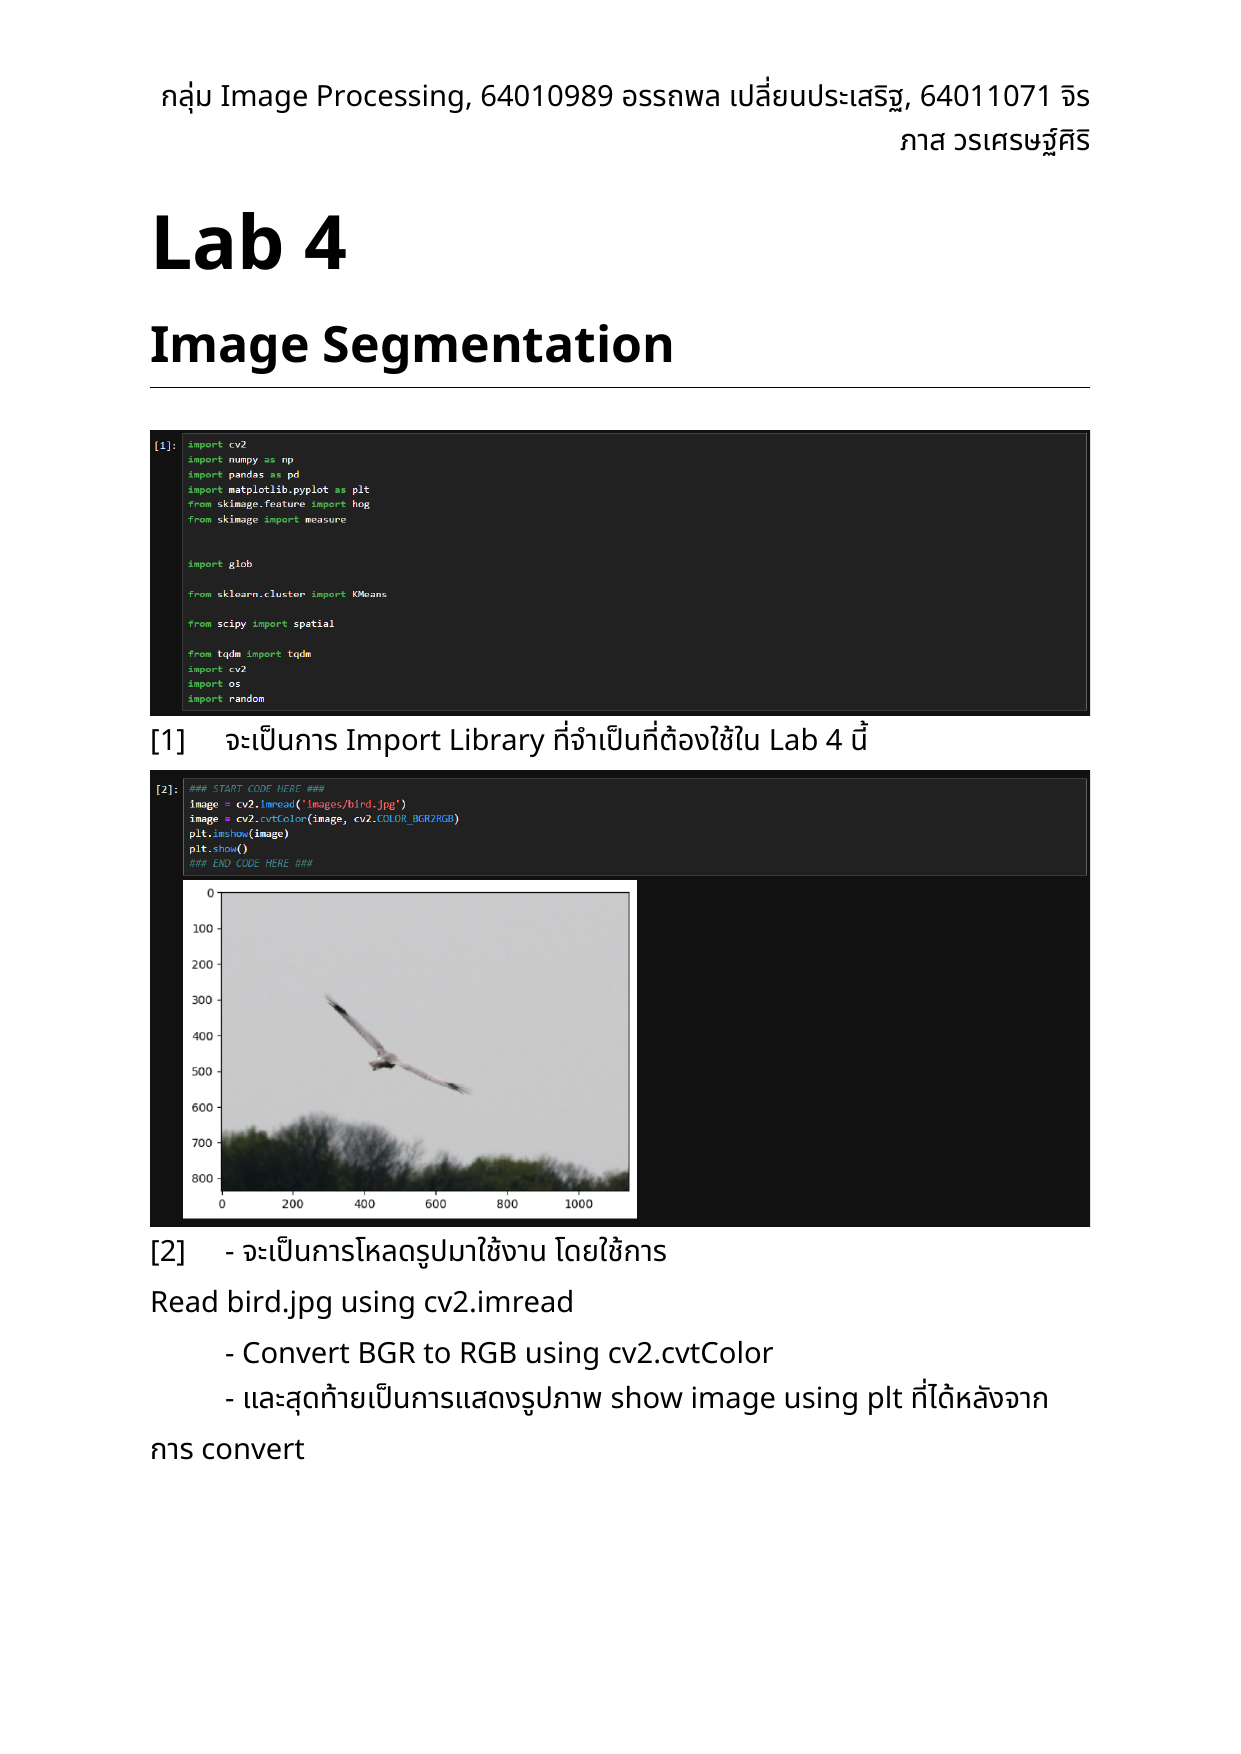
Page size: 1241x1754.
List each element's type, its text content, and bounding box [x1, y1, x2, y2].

text [2] - จะเป็นการโหลดรูปมาใช้งาน โดยใช้การ Read bird.jpg using cv2.imread [150, 1230, 1090, 1325]
picture [150, 770, 1091, 1227]
title Lab 4 [150, 189, 1090, 303]
title Image Segmentation [150, 309, 1090, 387]
text [1] จะเป็นการ Import Library ที่จำเป็นที่ต้องใช้ใน Lab 4 นี้ [150, 720, 1090, 764]
picture [150, 430, 1091, 716]
text - และสุดท้ายเป็นการแสดงรูปภาพ show image using plt ที่ได้หลังจากการ convert [150, 1377, 1090, 1472]
text - Convert BGR to RGB using cv2.cvtColor [150, 1332, 1090, 1372]
